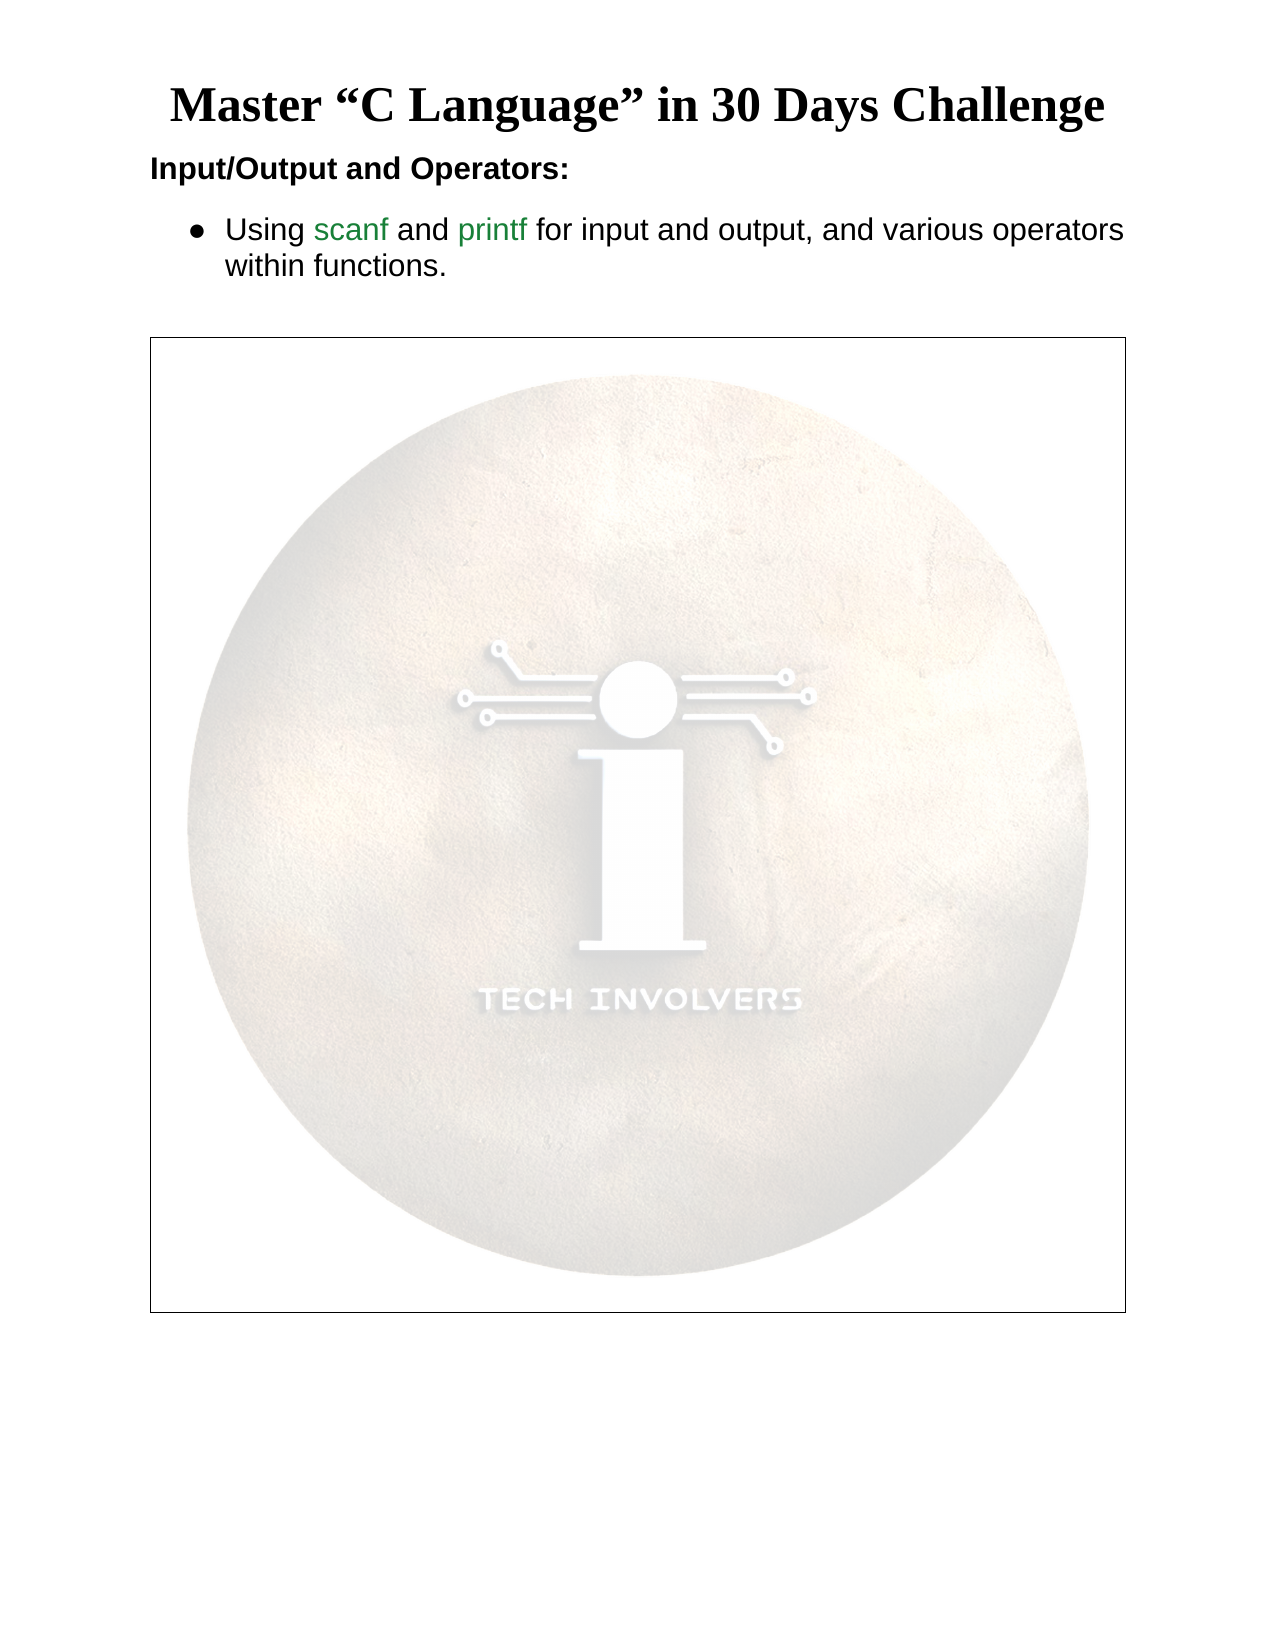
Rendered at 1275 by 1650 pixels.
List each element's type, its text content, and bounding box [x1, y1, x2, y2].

text Input/Output and Operators: [150, 150, 1125, 186]
list Using scanf and printf for input and output, and various operators within functions. [187, 211, 1125, 283]
